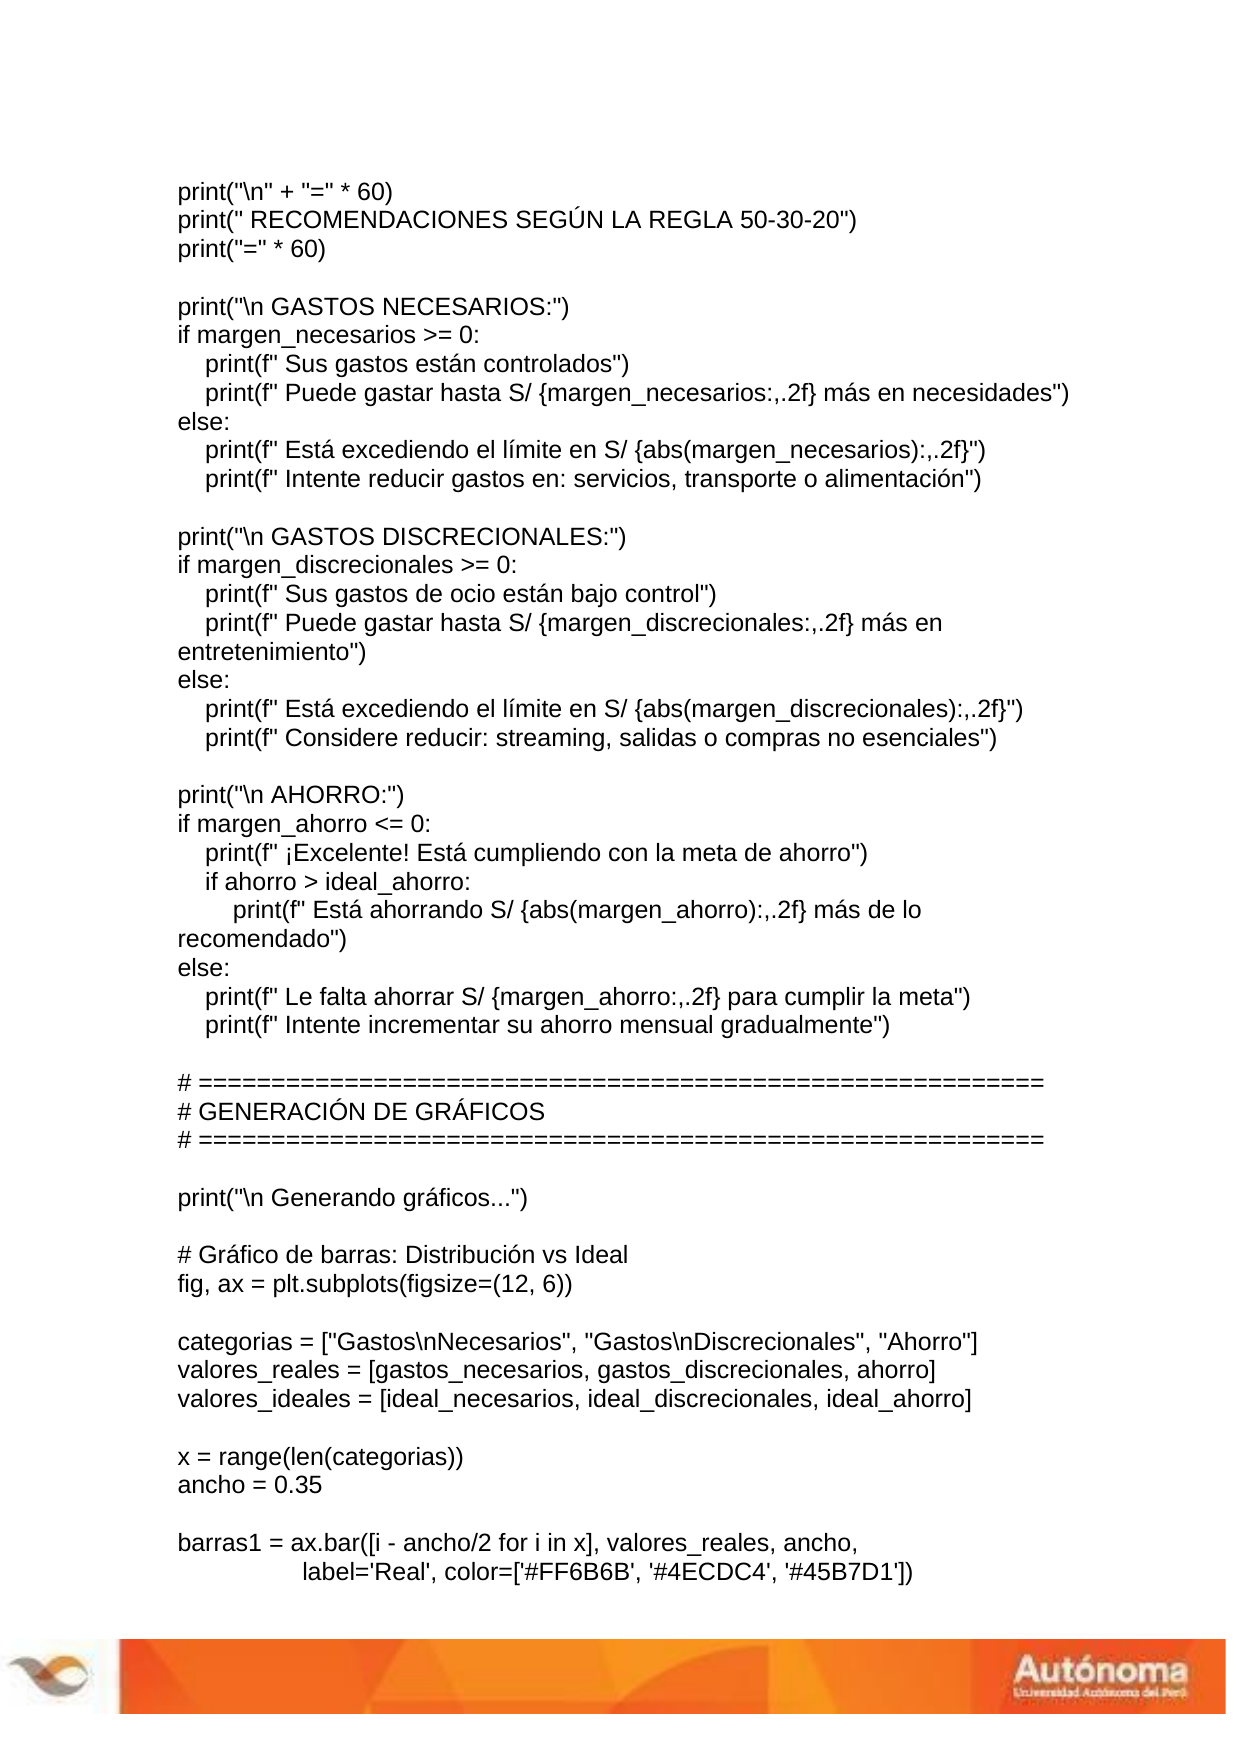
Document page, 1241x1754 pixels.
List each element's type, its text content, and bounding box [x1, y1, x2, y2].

text valores_reales = [gastos_necesarios, gastos_discrecionales, ahorro] [177, 1355, 1078, 1384]
text if margen_necesarios >= 0: [177, 320, 1078, 349]
text print("\n Generando gráficos...") [177, 1183, 1078, 1211]
text # ========================================================== [177, 1068, 1078, 1096]
text fig, ax = plt.subplots(figsize=(12, 6)) [177, 1269, 1078, 1298]
text print("\n GASTOS DISCRECIONALES:") [177, 521, 1078, 550]
text print(f" ¡Excelente! Está cumpliendo con la meta de ahorro") [177, 838, 1078, 866]
text print(f" Intente reducir gastos en: servicios, transporte o alimentación") [177, 464, 1078, 493]
picture [0, 1639, 1226, 1714]
text else: [177, 953, 1078, 981]
text print(f" Está ahorrando S/ {abs(margen_ahorro):,.2f} más de lo recomendado") [177, 895, 1078, 953]
text print(f" Le falta ahorrar S/ {margen_ahorro:,.2f} para cumplir la meta") [177, 981, 1078, 1010]
text print(f" Considere reducir: streaming, salidas o compras no esenciales") [177, 723, 1078, 751]
text print(f" Intente incrementar su ahorro mensual gradualmente") [177, 1010, 1078, 1039]
text print("=" * 60) [177, 234, 1078, 263]
text print(f" Puede gastar hasta S/ {margen_discrecionales:,.2f} más en entretenimiento") [177, 608, 1078, 665]
text print(f" Puede gastar hasta S/ {margen_necesarios:,.2f} más en necesidades") [177, 378, 1078, 406]
text ancho = 0.35 [177, 1470, 1078, 1499]
text if ahorro > ideal_ahorro: [177, 866, 1078, 895]
text valores_ideales = [ideal_necesarios, ideal_discrecionales, ideal_ahorro] [177, 1384, 1078, 1413]
text if margen_discrecionales >= 0: [177, 550, 1078, 579]
text label='Real', color=['#FF6B6B', '#4ECDC4', '#45B7D1']) [177, 1556, 1078, 1585]
text # GENERACIÓN DE GRÁFICOS [177, 1096, 1078, 1125]
text barras1 = ax.bar([i - ancho/2 for i in x], valores_reales, ancho, [177, 1528, 1078, 1556]
text categorias = ["Gastos\nNecesarios", "Gastos\nDiscrecionales", "Ahorro"] [177, 1326, 1078, 1355]
text print("\n GASTOS NECESARIOS:") [177, 291, 1078, 320]
text print("\n AHORRO:") [177, 780, 1078, 809]
text # ========================================================== [177, 1125, 1078, 1154]
text else: [177, 406, 1078, 435]
text # Gráfico de barras: Distribución vs Ideal [177, 1240, 1078, 1269]
text print(f" Está excediendo el límite en S/ {abs(margen_discrecionales):,.2f}") [177, 694, 1078, 723]
text print(f" Está excediendo el límite en S/ {abs(margen_necesarios):,.2f}") [177, 435, 1078, 464]
text x = range(len(categorias)) [177, 1441, 1078, 1470]
text print(f" Sus gastos de ocio están bajo control") [177, 579, 1078, 608]
text else: [177, 665, 1078, 694]
text print("\n" + "=" * 60) [177, 176, 1078, 205]
text if margen_ahorro <= 0: [177, 809, 1078, 838]
text print(f" Sus gastos están controlados") [177, 349, 1078, 378]
text print(" RECOMENDACIONES SEGÚN LA REGLA 50-30-20") [177, 205, 1078, 234]
